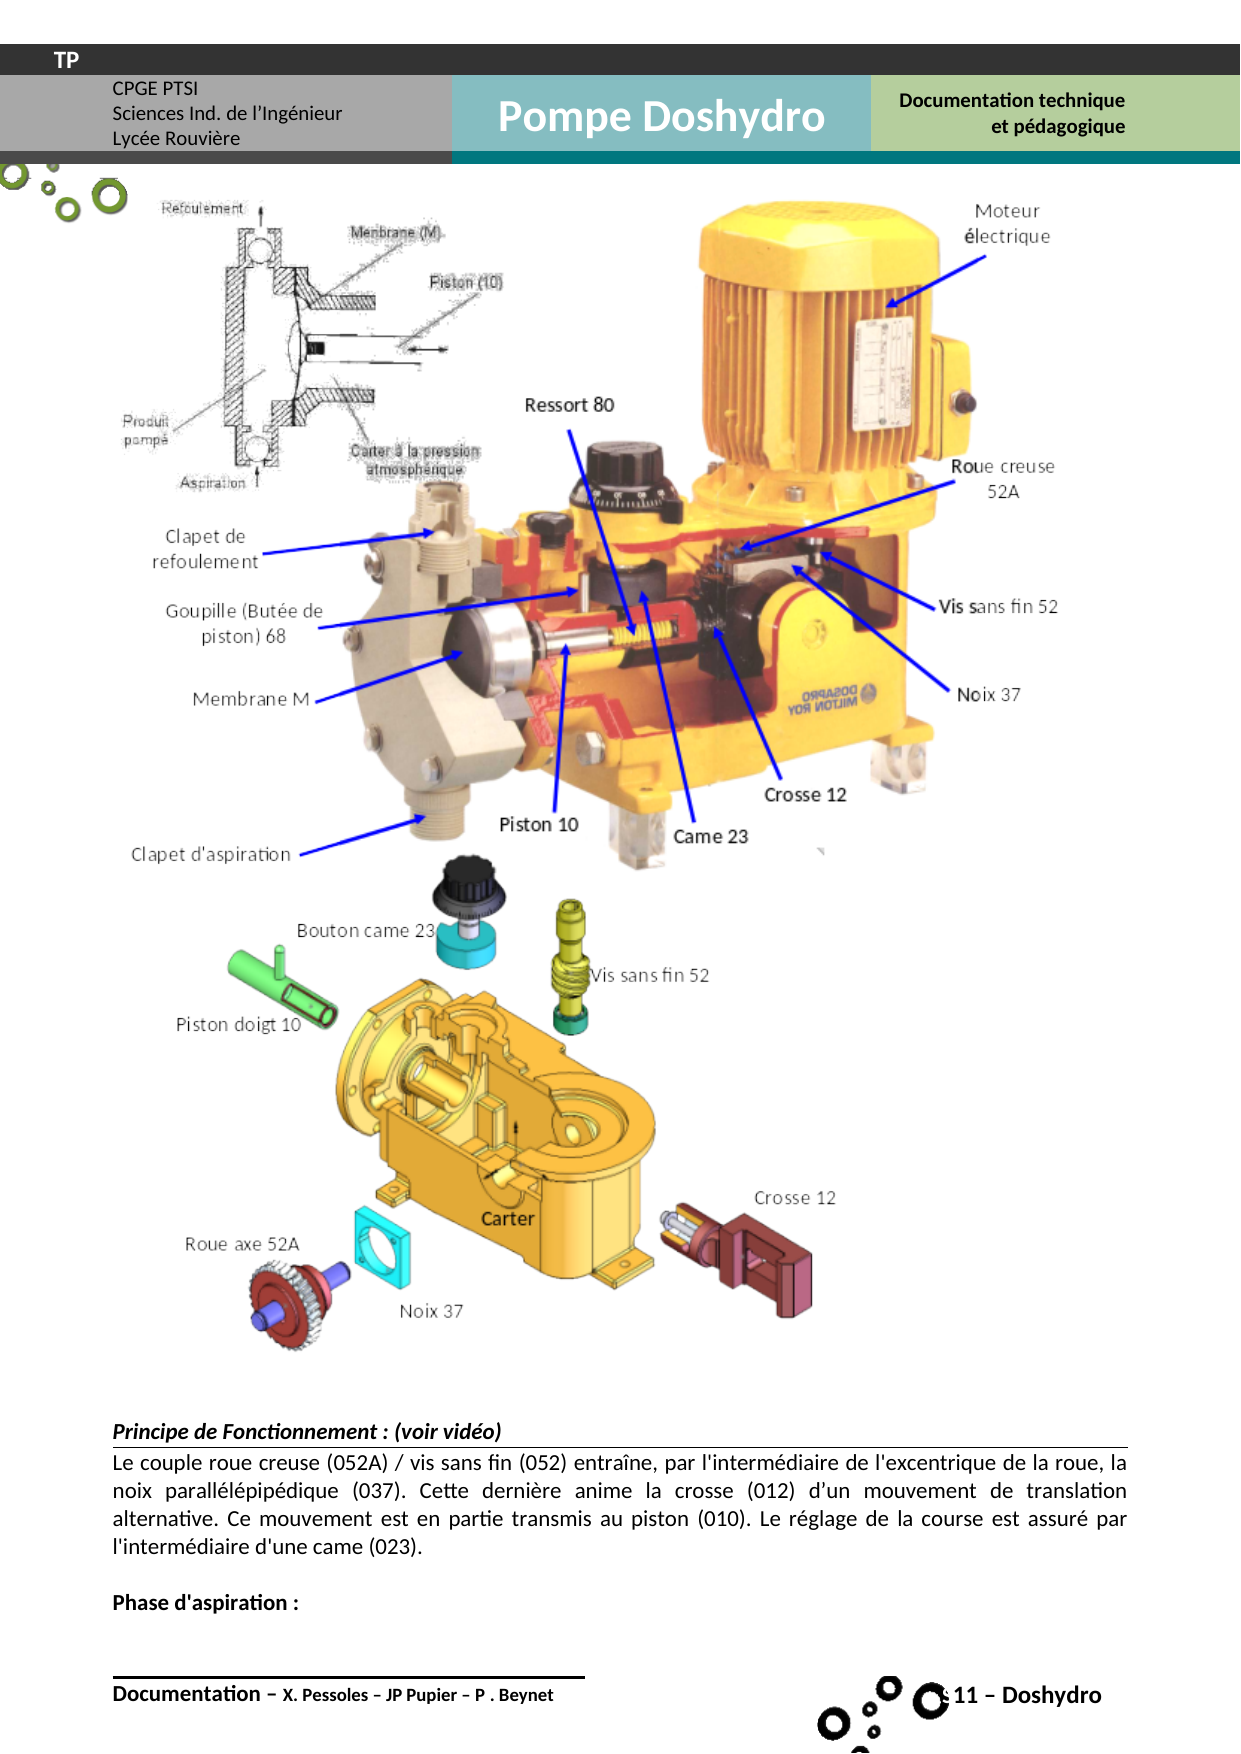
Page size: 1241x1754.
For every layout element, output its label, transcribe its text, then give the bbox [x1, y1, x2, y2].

text Le couple roue creuse (052A) / vis sans fin (052) entraîne, par l'intermédiaire de l'excentrique de la roue, la noix parallélépipédique (037). Cette dernière anime la crosse (012) d’un mouvement de translation alternative. Ce mouvement est en partie transmis au piston (010). Le réglage de la course est assuré par l'intermédiaire d'une came (023). [112, 1448, 1128, 1560]
subtitle Principe de Fonctionnement : (voir vidéo) [112, 1417, 1128, 1448]
text Phase d'aspiration : [112, 1588, 1128, 1616]
picture [817, 1676, 950, 1753]
picture [0, 164, 128, 224]
